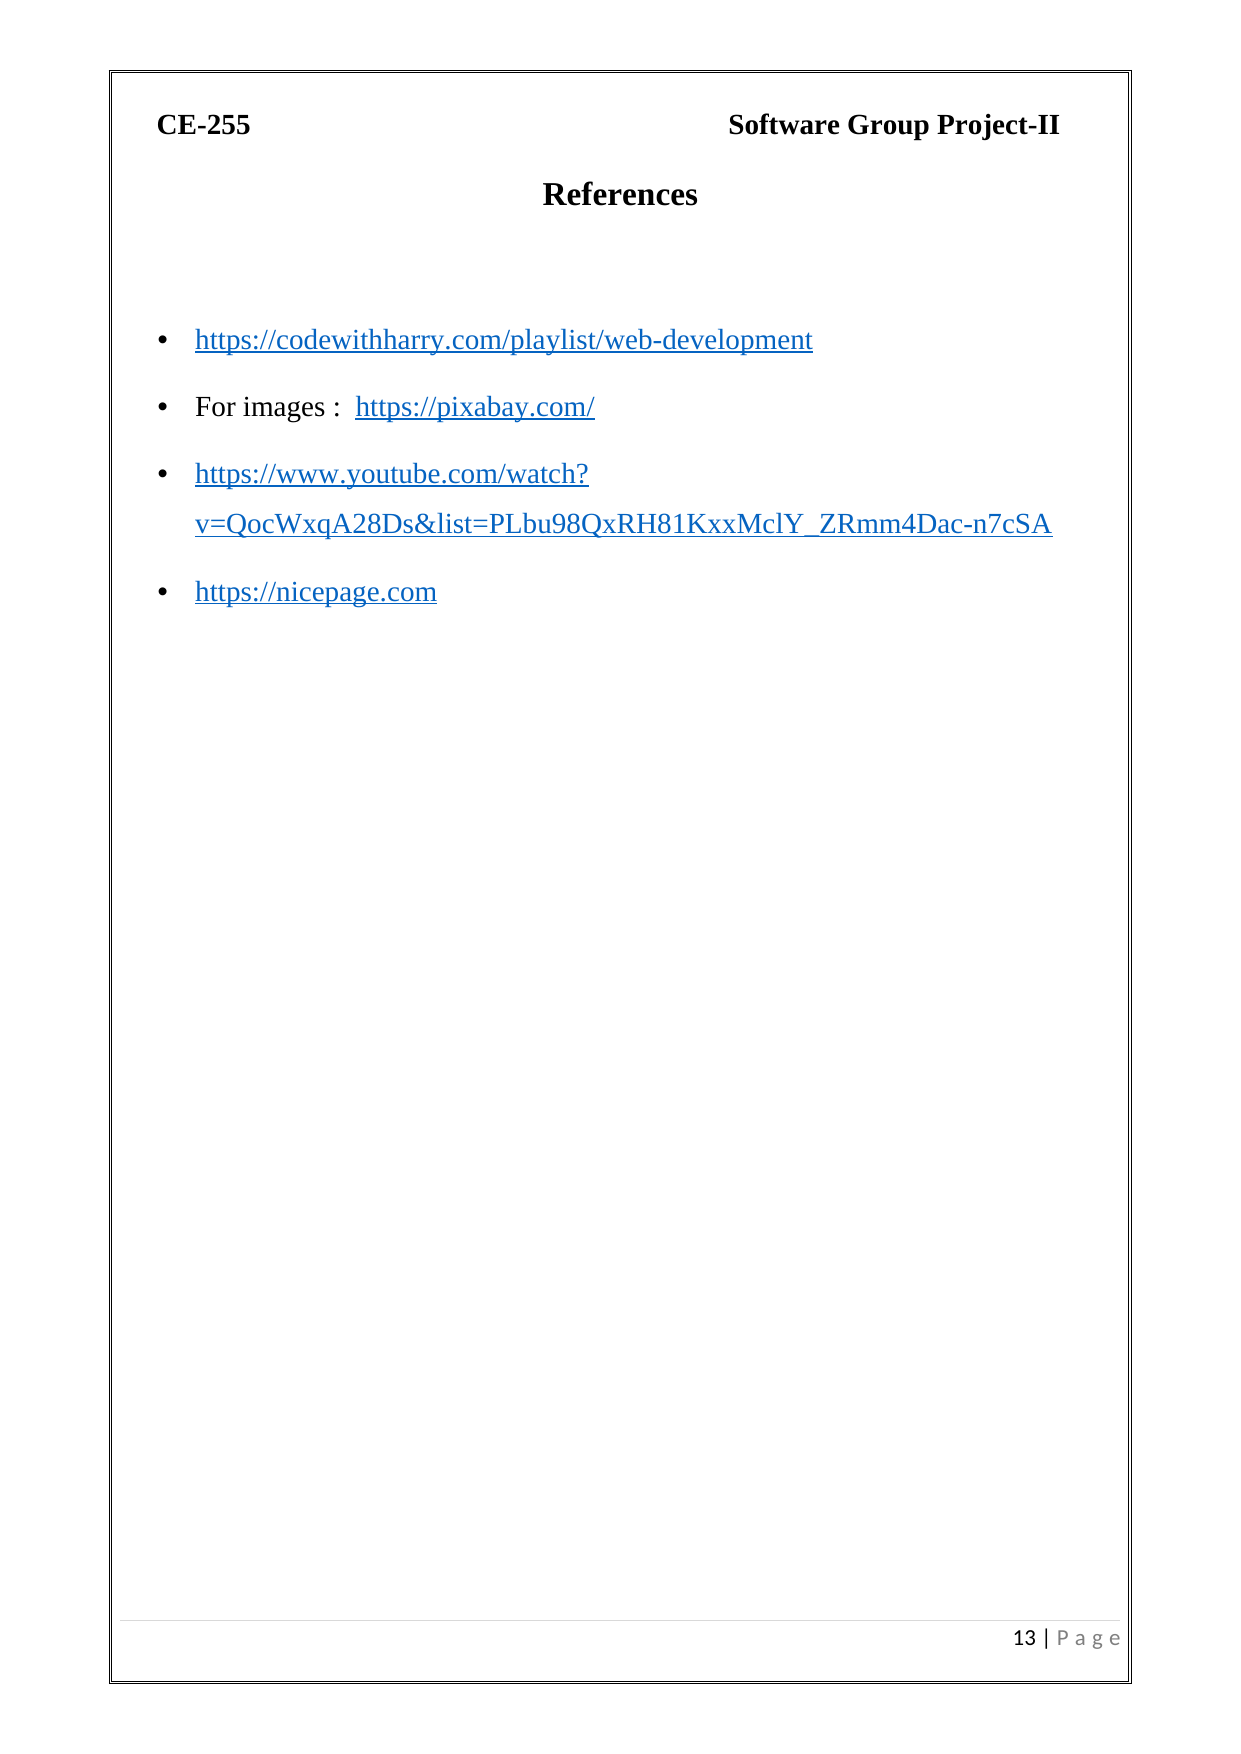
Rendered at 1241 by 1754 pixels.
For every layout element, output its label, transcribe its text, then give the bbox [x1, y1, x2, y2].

list https://codewithharry.com/playlist/web-development [157, 322, 1120, 356]
list https://nicepage.com [157, 574, 1120, 607]
list For images : https://pixabay.com/ [157, 389, 1120, 423]
text References [120, 174, 1120, 212]
list https://www.youtube.com/watch?v=QocWxqA28Ds&list=PLbu98QxRH81KxxMclY_ZRmm4Dac-n7cSA [157, 456, 1120, 540]
